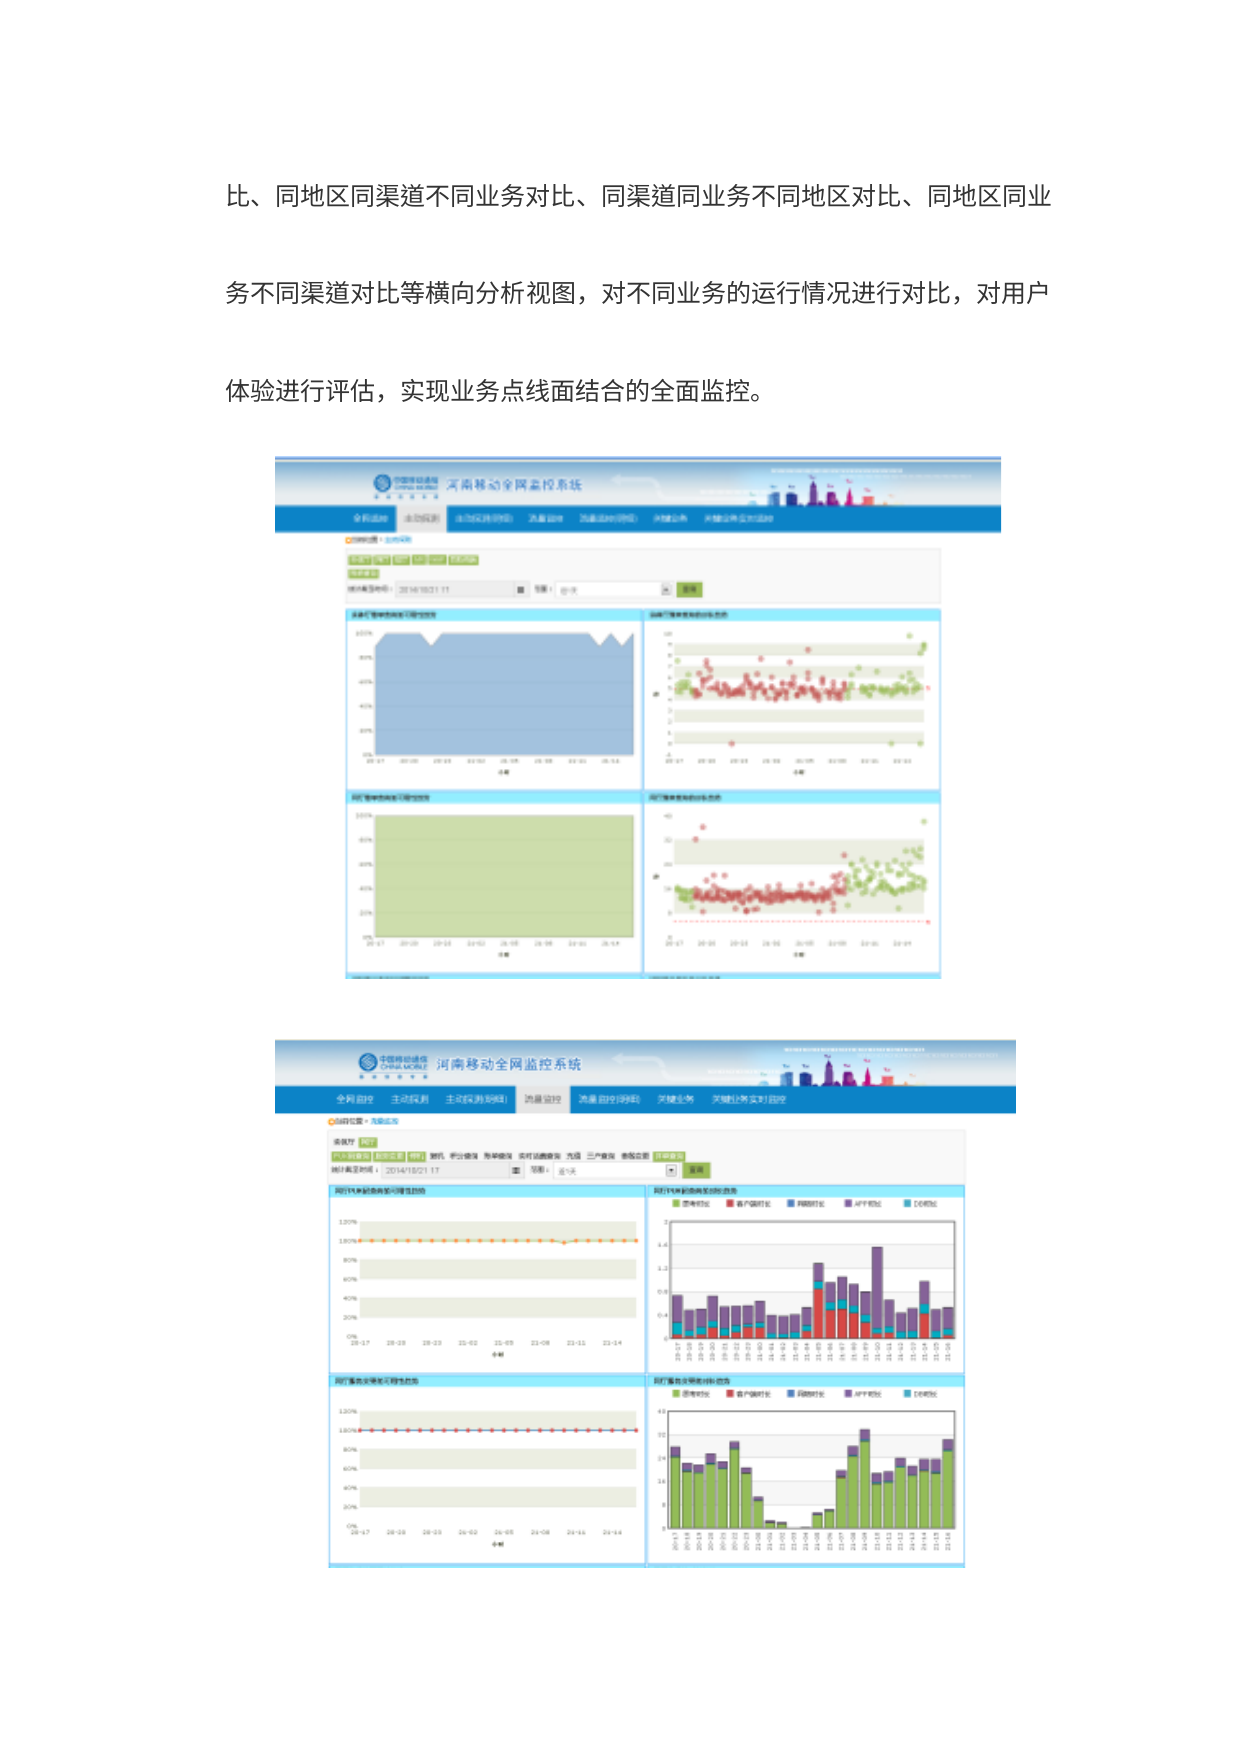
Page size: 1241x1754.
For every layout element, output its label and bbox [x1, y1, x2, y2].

text [225, 162, 1053, 422]
picture [275, 1039, 1016, 1568]
picture [275, 456, 1002, 979]
